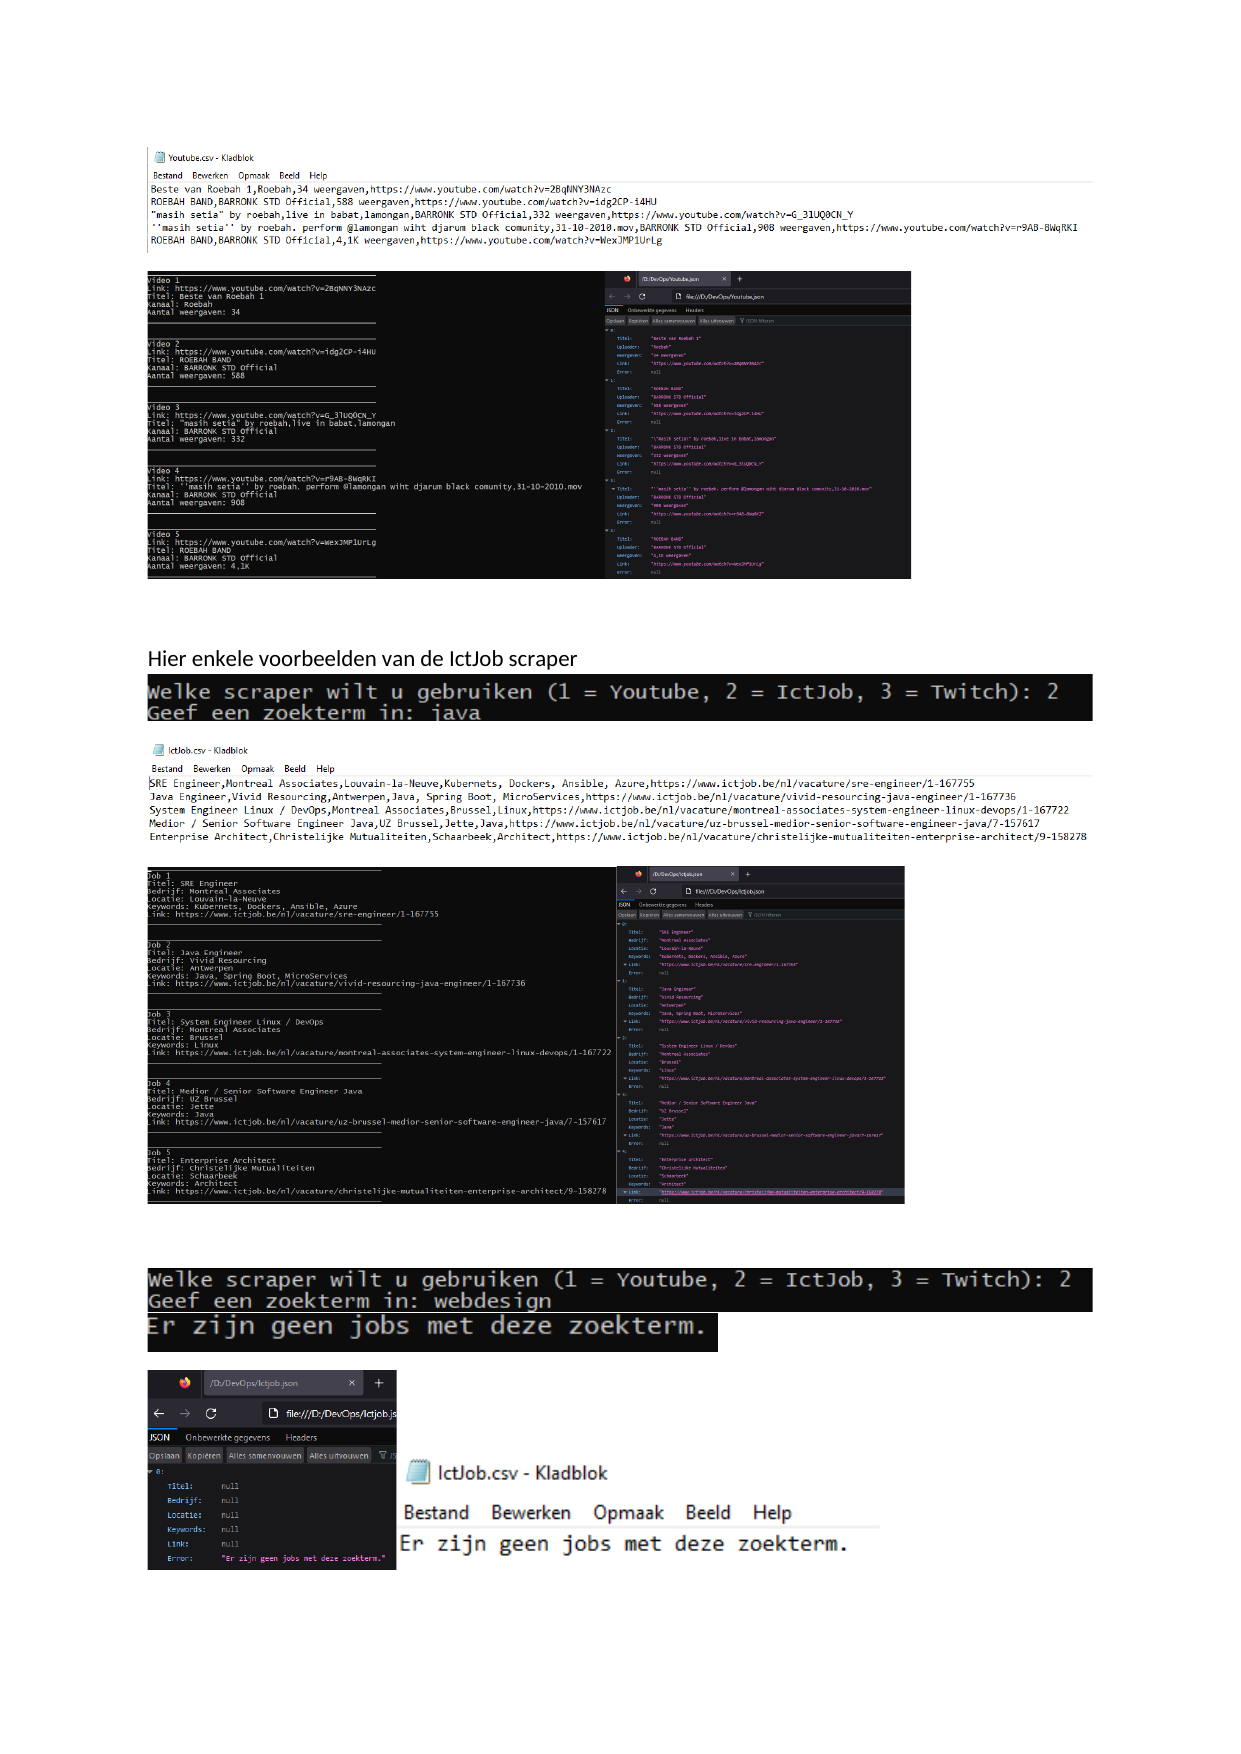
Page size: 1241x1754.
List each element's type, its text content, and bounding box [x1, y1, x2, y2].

text Hier enkele voorbeelden van de IctJob scraper [148, 644, 1093, 674]
picture [147, 1268, 1093, 1312]
picture [147, 1313, 718, 1352]
picture [147, 1370, 880, 1570]
picture [147, 739, 1093, 848]
picture [147, 271, 912, 579]
picture [147, 866, 905, 1204]
picture [147, 147, 1093, 253]
picture [147, 674, 1093, 721]
